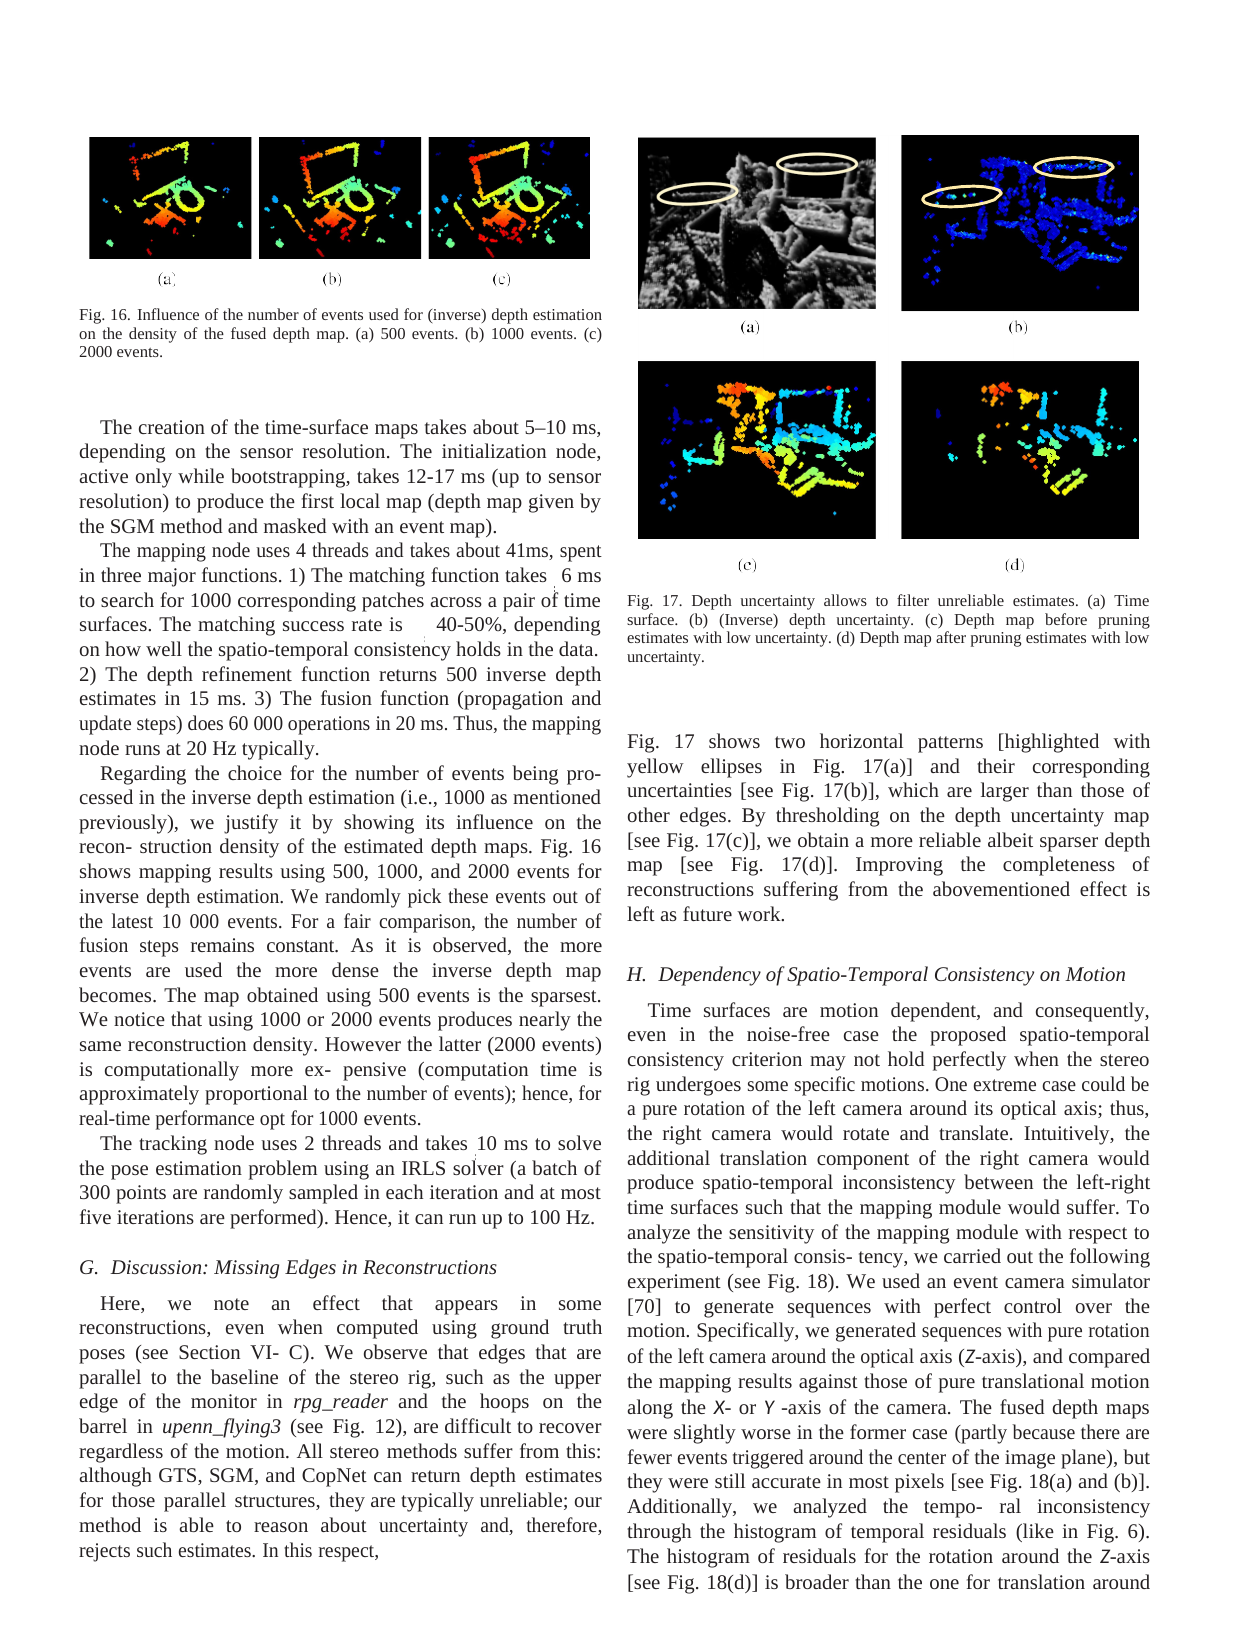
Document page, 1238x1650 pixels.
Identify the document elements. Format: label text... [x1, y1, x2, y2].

text Fig. 16. Influence of the number of events used for (inverse) depth estimation on the density of the fused depth map. (a) 500 events. (b) 1000 events. (c) 2000 events. [79, 306, 602, 361]
list Discussion: Missing Edges in Reconstructions [79, 1255, 606, 1279]
picture [738, 558, 756, 573]
text The creation of the time-surface maps takes about 5–10 ms, depending on the sensor resolution. The initialization node, active only while bootstrapping, takes 12-17 ms (up to sensor resolution) to produce the first local map (depth map given by the SGM method and masked with an event map). [79, 415, 602, 538]
text The tracking node uses 2 threads and takes 10 ms to solve the pose estimation problem using an IRLS solver (a batch of 300 points are randomly sampled in each iteration and at most five iterations are performed). Hence, it can run up to 100 Hz. [79, 1131, 602, 1229]
picture [493, 272, 510, 287]
picture [1005, 558, 1024, 573]
picture [323, 272, 341, 287]
text The mapping node uses 4 threads and takes about 41ms, spent in three major functions. 1) The matching function takes 6 ms to search for 1000 corresponding patches across a pair of time surfaces. The matching success rate is 40-50%, depending on how well the spatio-temporal consistency holds in the data. [79, 538, 602, 661]
text Fig. 17 shows two horizontal patterns [highlighted with yellow ellipses in Fig. 17(a)] and their corresponding uncertainties [see Fig. 17(b)], which are larger than those of other edges. By thresholding on the depth uncertainty map [see Fig. 17(c)], we obtain a more reliable albeit sparser depth map [see Fig. 17(d)]. Improving the completeness of reconstructions suffering from the abovementioned effect is left as future work. [627, 729, 1150, 926]
picture [638, 135, 1139, 539]
picture [89, 137, 590, 259]
list Dependency of Spatio-Temporal Consistency on Motion [627, 962, 1171, 986]
text Regarding the choice for the number of events being pro- cessed in the inverse depth estimation (i.e., 1000 as mentioned previously), we justify it by showing its influence on the recon- struction density of the estimated depth maps. Fig. 16 shows mapping results using 500, 1000, and 2000 events for inverse depth estimation. We randomly pick these events out of the latest 10 000 events. For a fair comparison, the number of fusion steps remains constant. As it is observed, the more events are used the more dense the inverse depth map becomes. The map obtained using 500 events is the sparsest. We notice that using 1000 or 2000 events produces nearly the same reconstruction density. However the latter (2000 events) is computationally more ex- pensive (computation time is approximately proportional to the number of events); hence, for real-time performance opt for 1000 events. [79, 760, 602, 1130]
picture [158, 272, 175, 287]
text 2) The depth refinement function returns 500 inverse depth estimates in 15 ms. 3) The fusion function (propagation and update steps) does 60 000 operations in 20 ms. Thus, the mapping node runs at 20 Hz typically. [79, 662, 602, 760]
text Fig. 17. Depth uncertainty allows to filter unreliable estimates. (a) Time surface. (b) (Inverse) depth uncertainty. (c) Depth map before pruning estimates with low uncertainty. (d) Depth map after pruning estimates with low uncertainty. [627, 592, 1150, 666]
text Here, we note an effect that appears in some reconstructions, even when computed using ground truth poses (see Section VI- C). We observe that edges that are parallel to the baseline of the stereo rig, such as the upper edge of the monitor in rpg_reader and the hoops on the barrel in upenn_flying3 (see Fig. 12), are difficult to recover regardless of the motion. All stereo methods suffer from this: although GTS, SGM, and CopNet can return depth estimates for those parallel structures, they are typically unreliable; our method is able to reason about uncertainty and, therefore, rejects such estimates. In this respect, [79, 1291, 602, 1562]
